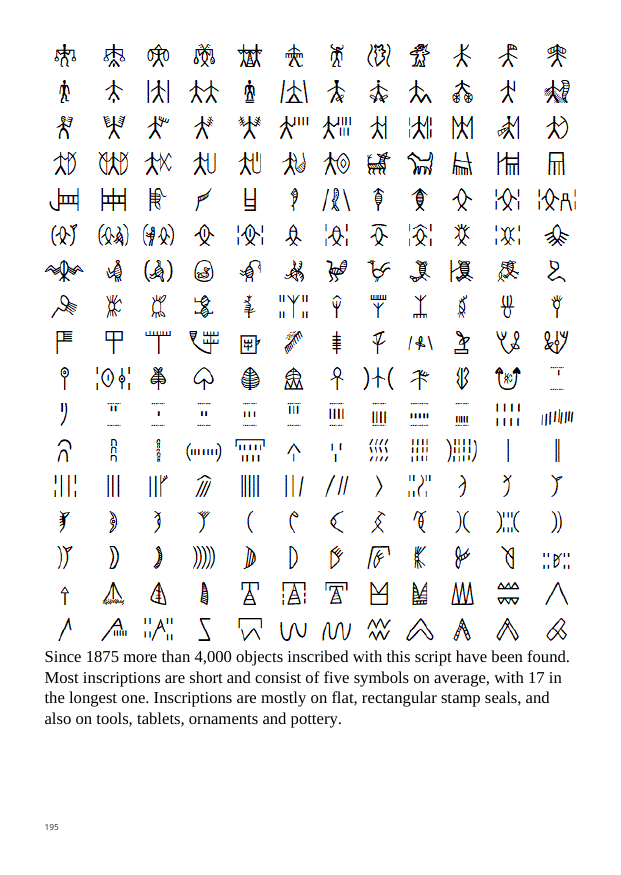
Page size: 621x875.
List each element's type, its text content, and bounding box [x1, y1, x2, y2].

picture [44, 44, 576, 646]
text Since 1875 more than 4,000 objects inscribed with this script have been found. Most inscriptions are short and consist of five symbols on average, with 17 in the longest one. Inscriptions are mostly on flat, rectangular stamp seals, and also on tools, tablets, ornaments and pottery. [44, 647, 576, 728]
